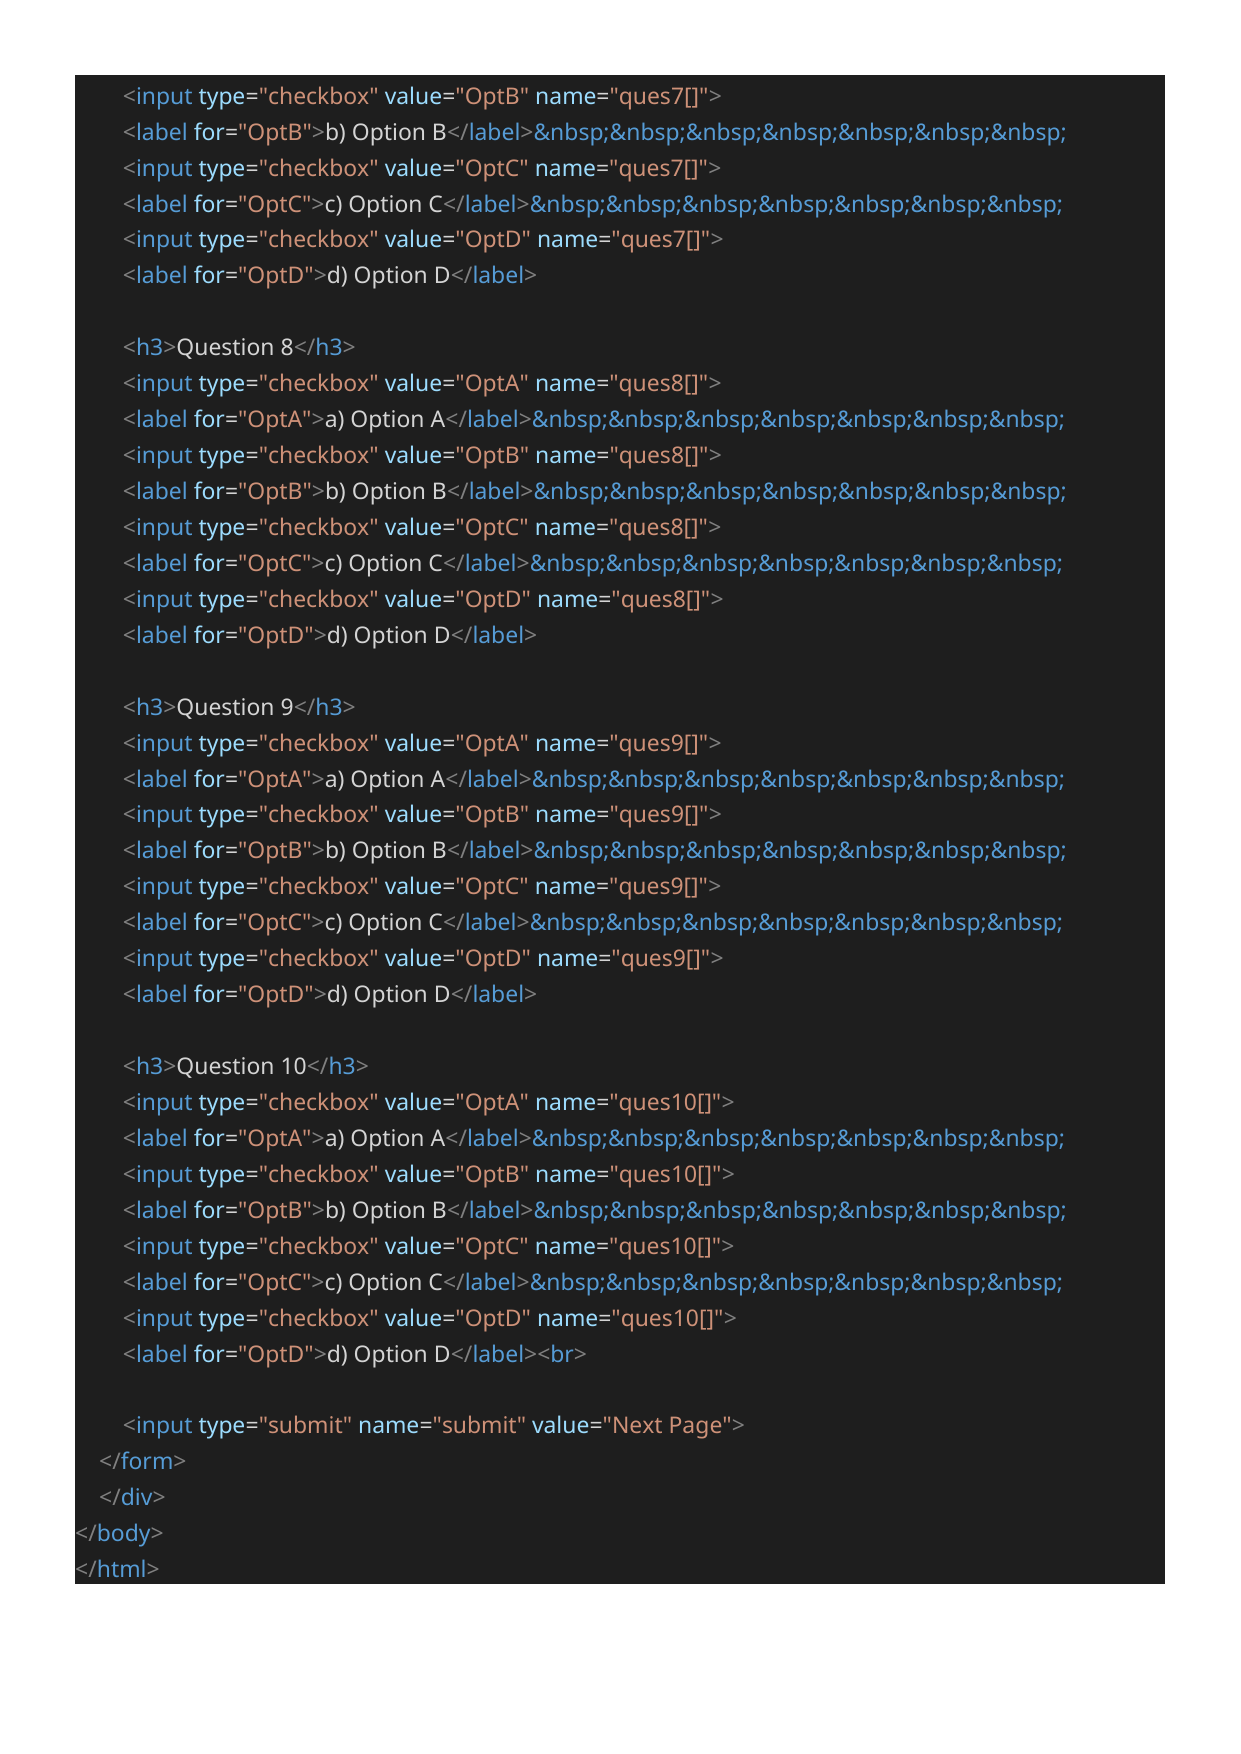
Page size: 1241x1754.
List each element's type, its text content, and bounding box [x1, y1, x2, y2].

text <input type="checkbox" value="OptD" name="ques9[]"> [75, 937, 1165, 973]
text <label for="OptC">c) Option C</label>&nbsp;&nbsp;&nbsp;&nbsp;&nbsp;&nbsp;&nbsp; [75, 902, 1165, 937]
text </html> [75, 1548, 1165, 1584]
text <label for="OptD">d) Option D</label> [75, 255, 1165, 291]
text <label for="OptB">b) Option B</label>&nbsp;&nbsp;&nbsp;&nbsp;&nbsp;&nbsp;&nbsp; [75, 1189, 1165, 1225]
text <input type="checkbox" value="OptB" name="ques10[]"> [75, 1153, 1165, 1189]
text <input type="submit" name="submit" value="Next Page"> [75, 1405, 1165, 1441]
text <label for="OptB">b) Option B</label>&nbsp;&nbsp;&nbsp;&nbsp;&nbsp;&nbsp;&nbsp; [75, 470, 1165, 506]
text <input type="checkbox" value="OptA" name="ques9[]"> [75, 722, 1165, 758]
text <input type="checkbox" value="OptB" name="ques7[]"> [75, 75, 1165, 111]
text <input type="checkbox" value="OptB" name="ques8[]"> [75, 434, 1165, 470]
text <h3>Question 9</h3> [75, 686, 1165, 722]
text <input type="checkbox" value="OptD" name="ques7[]"> [75, 219, 1165, 255]
text <label for="OptC">c) Option C</label>&nbsp;&nbsp;&nbsp;&nbsp;&nbsp;&nbsp;&nbsp; [75, 1261, 1165, 1297]
text </form> [75, 1441, 1165, 1477]
text <input type="checkbox" value="OptB" name="ques9[]"> [75, 794, 1165, 830]
text <label for="OptB">b) Option B</label>&nbsp;&nbsp;&nbsp;&nbsp;&nbsp;&nbsp;&nbsp; [75, 111, 1165, 147]
text <label for="OptC">c) Option C</label>&nbsp;&nbsp;&nbsp;&nbsp;&nbsp;&nbsp;&nbsp; [75, 542, 1165, 578]
text <input type="checkbox" value="OptD" name="ques10[]"> [75, 1297, 1165, 1333]
text <label for="OptA">a) Option A</label>&nbsp;&nbsp;&nbsp;&nbsp;&nbsp;&nbsp;&nbsp; [75, 758, 1165, 794]
text <input type="checkbox" value="OptA" name="ques10[]"> [75, 1081, 1165, 1117]
text <input type="checkbox" value="OptC" name="ques9[]"> [75, 866, 1165, 902]
text <label for="OptA">a) Option A</label>&nbsp;&nbsp;&nbsp;&nbsp;&nbsp;&nbsp;&nbsp; [75, 398, 1165, 434]
text </body> [75, 1512, 1165, 1548]
text <input type="checkbox" value="OptC" name="ques8[]"> [75, 506, 1165, 542]
text <label for="OptA">a) Option A</label>&nbsp;&nbsp;&nbsp;&nbsp;&nbsp;&nbsp;&nbsp; [75, 1117, 1165, 1153]
text <h3>Question 10</h3> [75, 1045, 1165, 1081]
text <label for="OptD">d) Option D</label><br> [75, 1333, 1165, 1369]
text <input type="checkbox" value="OptC" name="ques10[]"> [75, 1225, 1165, 1261]
text <input type="checkbox" value="OptA" name="ques8[]"> [75, 362, 1165, 398]
text <label for="OptD">d) Option D</label> [75, 973, 1165, 1009]
text </div> [75, 1477, 1165, 1512]
text <h3>Question 8</h3> [75, 327, 1165, 362]
text <label for="OptB">b) Option B</label>&nbsp;&nbsp;&nbsp;&nbsp;&nbsp;&nbsp;&nbsp; [75, 830, 1165, 866]
text <input type="checkbox" value="OptC" name="ques7[]"> [75, 147, 1165, 183]
text <label for="OptC">c) Option C</label>&nbsp;&nbsp;&nbsp;&nbsp;&nbsp;&nbsp;&nbsp; [75, 183, 1165, 219]
text <label for="OptD">d) Option D</label> [75, 614, 1165, 650]
text <input type="checkbox" value="OptD" name="ques8[]"> [75, 578, 1165, 614]
